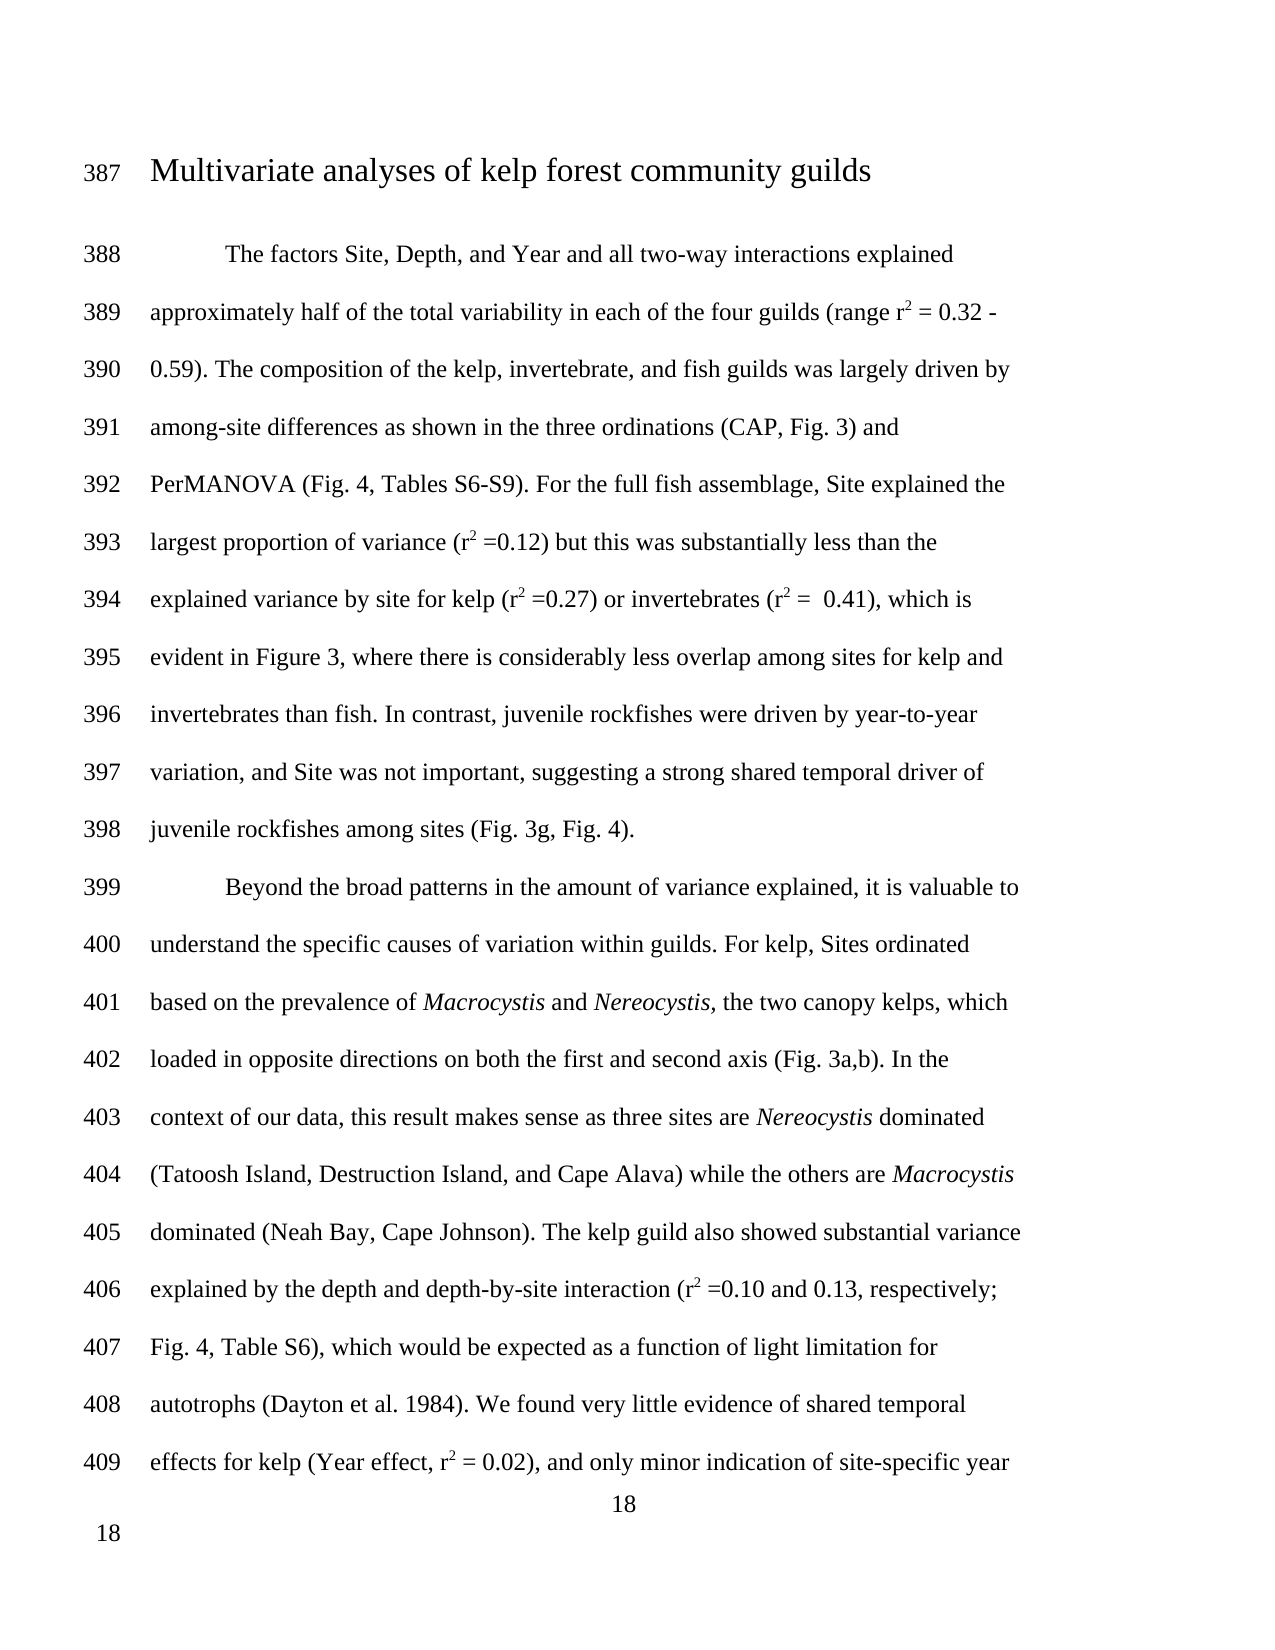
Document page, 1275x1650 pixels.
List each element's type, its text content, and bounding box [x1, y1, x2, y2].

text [150, 872, 1022, 1475]
text The factors Site, Depth, and Year and all two-way interactions explained approximately half of the total variability in each of the four guilds (range r2 = 0.32 - 0.59). The composition of the kelp, invertebrate, and fish guilds was largely driven by among-site differences as shown in the three ordinations (CAP, Fig. 3) and PerMANOVA (Fig. 4, Tables S6-S9). For the full fish assemblage, Site explained the largest proportion of variance (r2 =0.12) but this was substantially less than the explained variance by site for kelp (r2 =0.27) or invertebrates (r2 = 0.41), which is evident in Figure 3, where there is considerably less overlap among sites for kelp and invertebrates than fish. In contrast, juvenile rockfishes were driven by year-to-year variation, and Site was not important, suggesting a strong shared temporal driver of juvenile rockfishes among sites (Fig. 3g, Fig. 4). [150, 239, 1022, 843]
subtitle Multivariate analyses of kelp forest community guilds [150, 150, 1022, 188]
